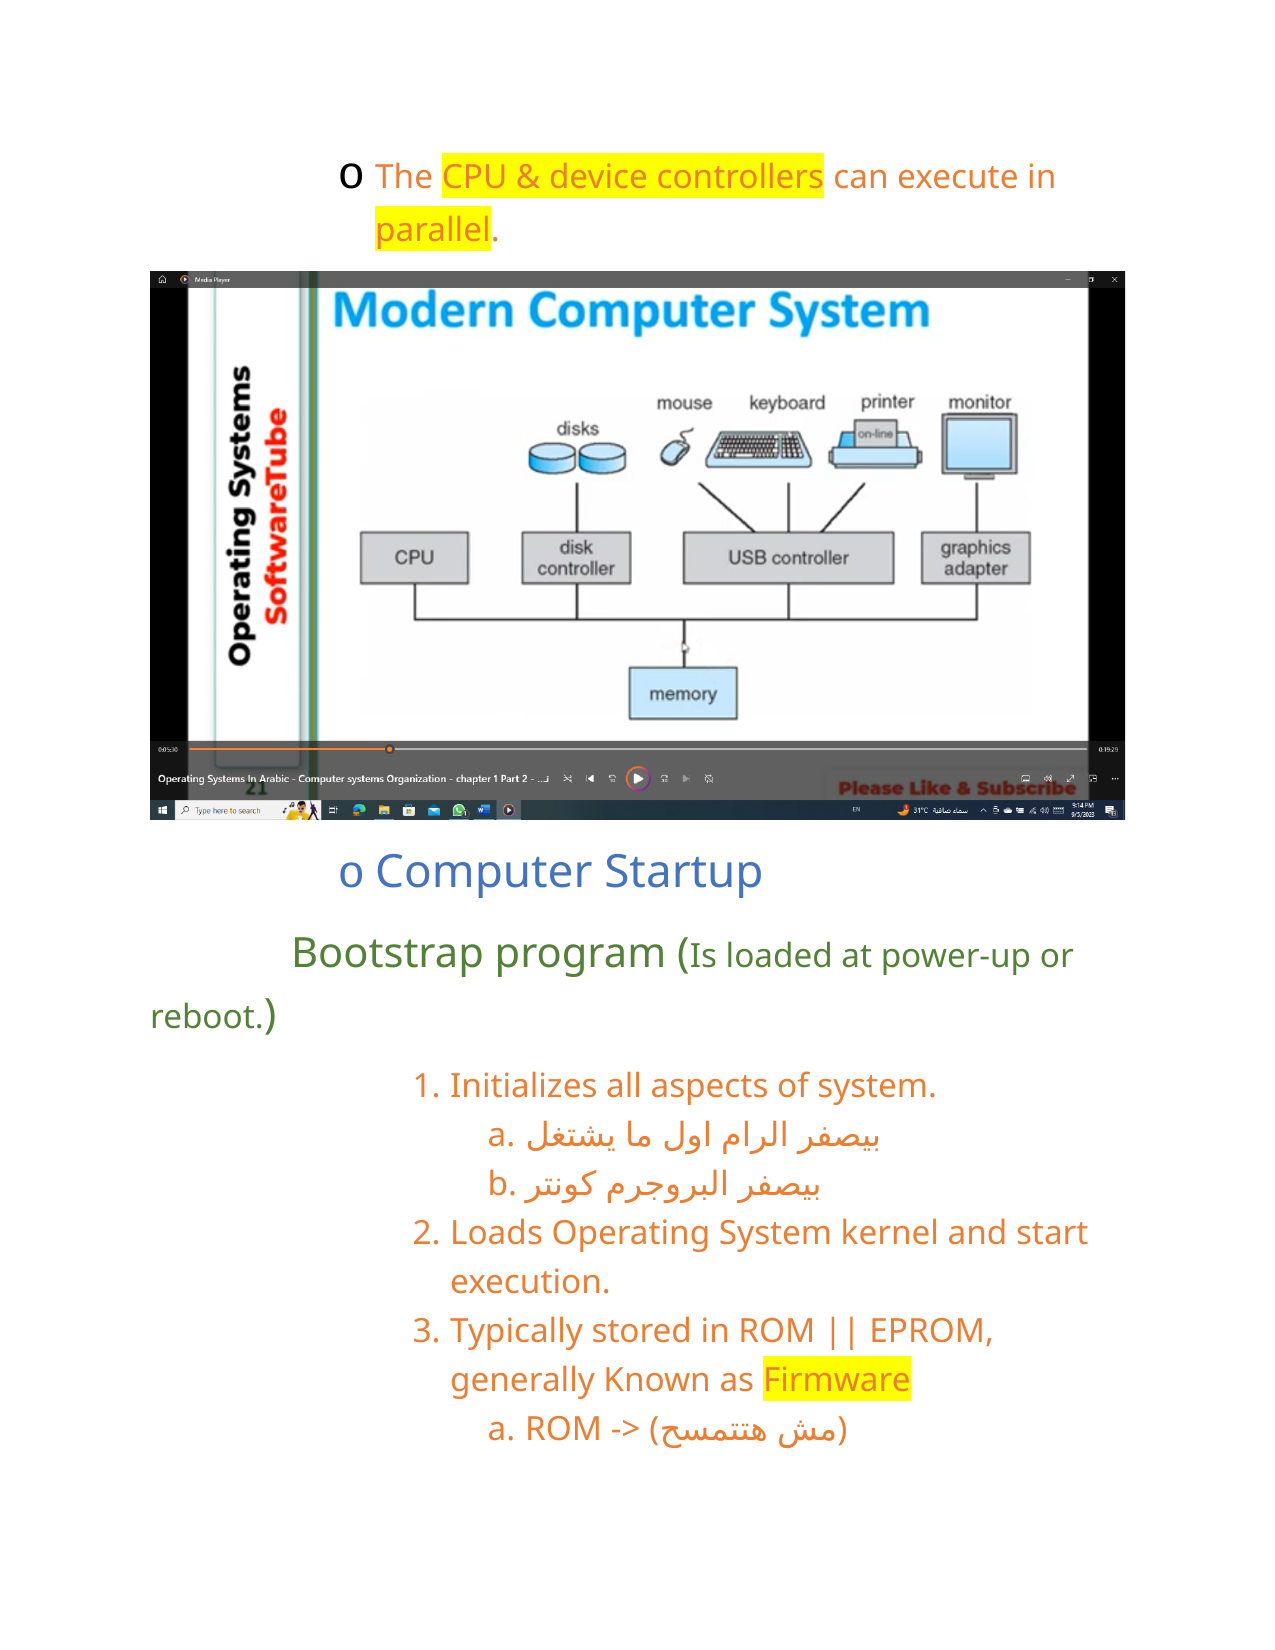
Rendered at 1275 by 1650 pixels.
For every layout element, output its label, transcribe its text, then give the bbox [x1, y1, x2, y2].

list Computer Startup [337, 838, 1125, 901]
list ROM -> (مش هتتمسح) [487, 1405, 1125, 1450]
text Bootstrap program (Is loaded at power-up or reboot.) [150, 923, 1125, 1041]
list Initializes all aspects of system. [412, 1062, 1125, 1107]
list بيصفر الرام اول ما يشتغل [487, 1111, 1125, 1156]
list Typically stored in ROM || EPROM, generally Known as Firmware [412, 1307, 1125, 1401]
list The CPU & device controllers can execute in parallel. [337, 150, 1125, 251]
picture [150, 271, 1125, 820]
list Loads Operating System kernel and start execution. [412, 1209, 1125, 1303]
list بيصفر البروجرم كونتر [487, 1160, 1125, 1205]
